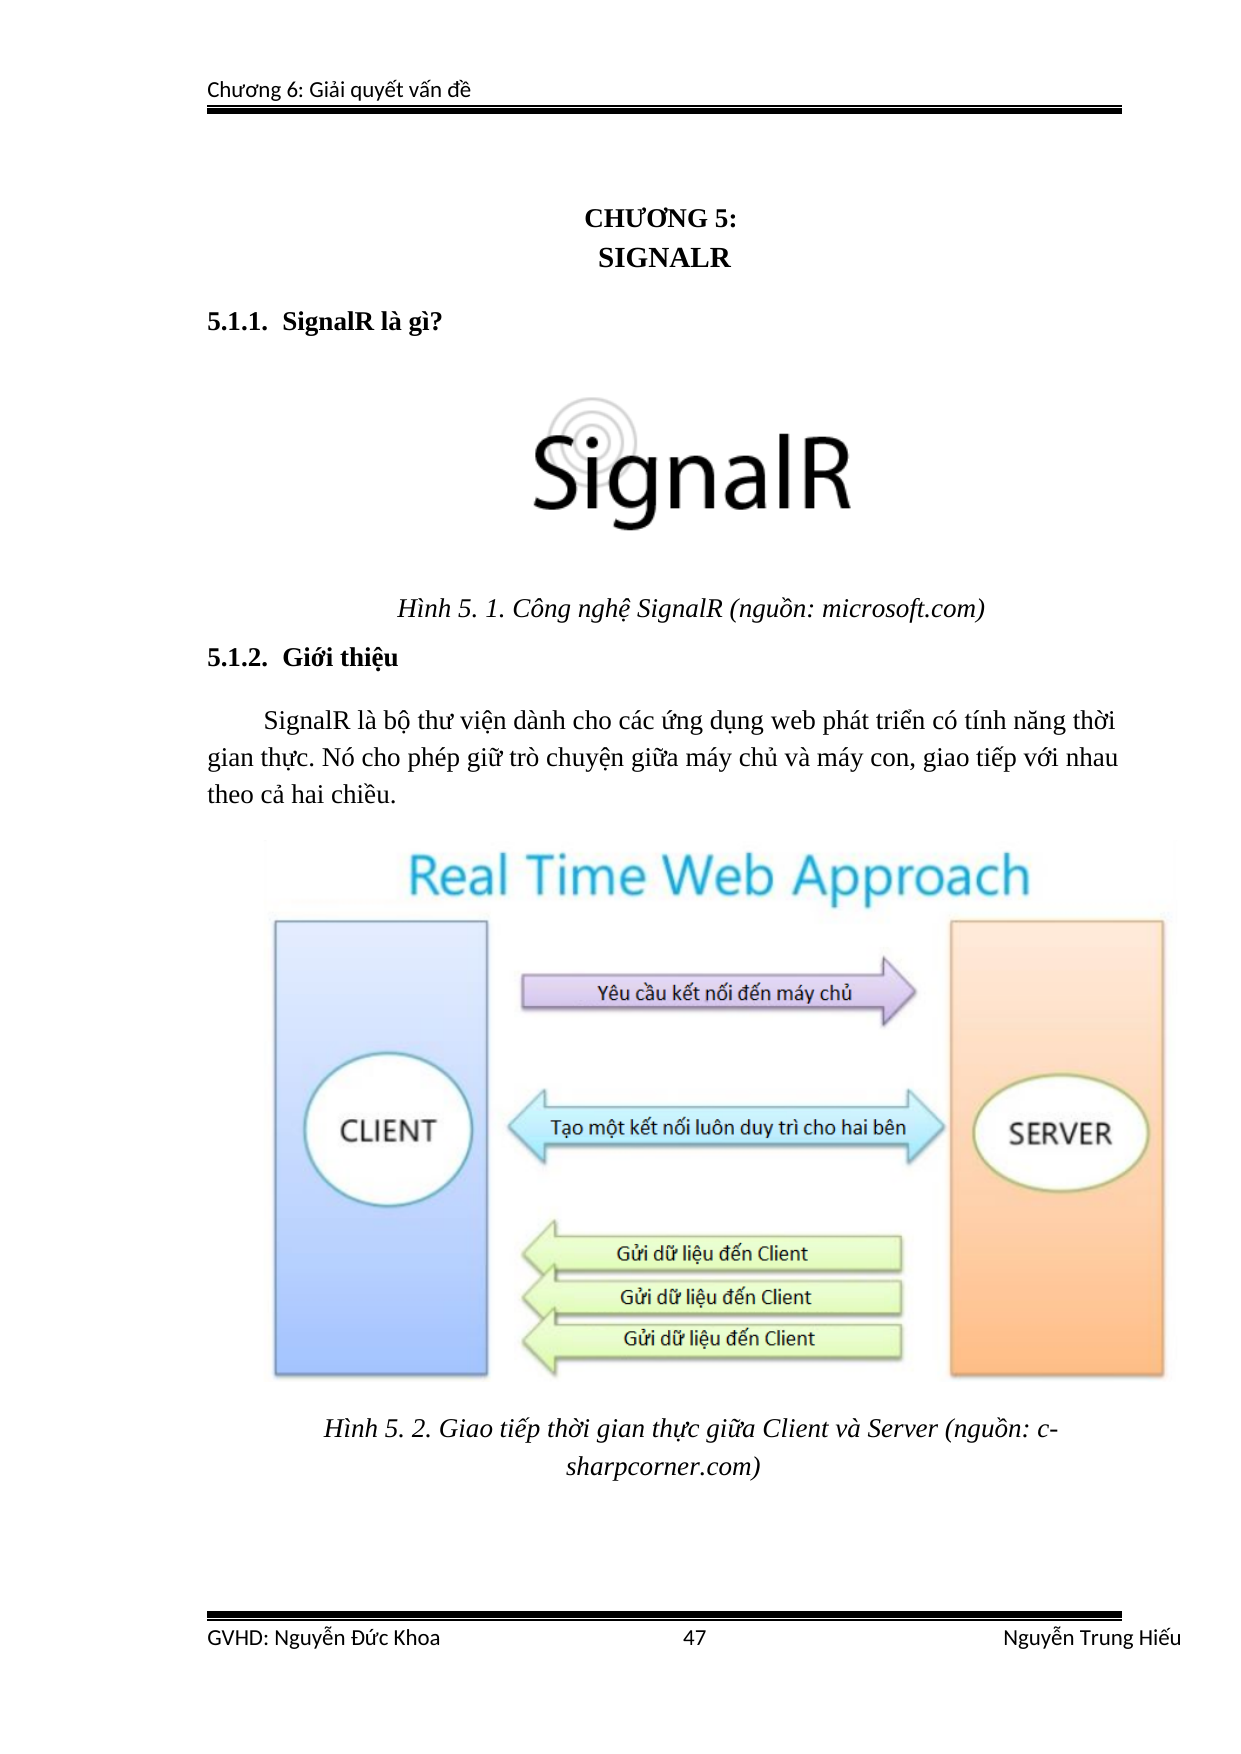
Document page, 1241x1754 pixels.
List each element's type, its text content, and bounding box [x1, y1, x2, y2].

list SignalR là gì? [207, 305, 1122, 336]
text CHƯƠNG 5: SIGNALR [207, 202, 1122, 273]
text SignalR là bộ thư viện dành cho các ứng dụng web phát triển có tính năng thời gian thực. Nó cho phép giữ trò chuyện giữa máy chủ và máy con, giao tiếp với nhau theo cả hai chiều. [207, 704, 1122, 809]
picture [386, 367, 999, 561]
picture [263, 840, 1178, 1382]
list Giới thiệu [207, 642, 1122, 673]
